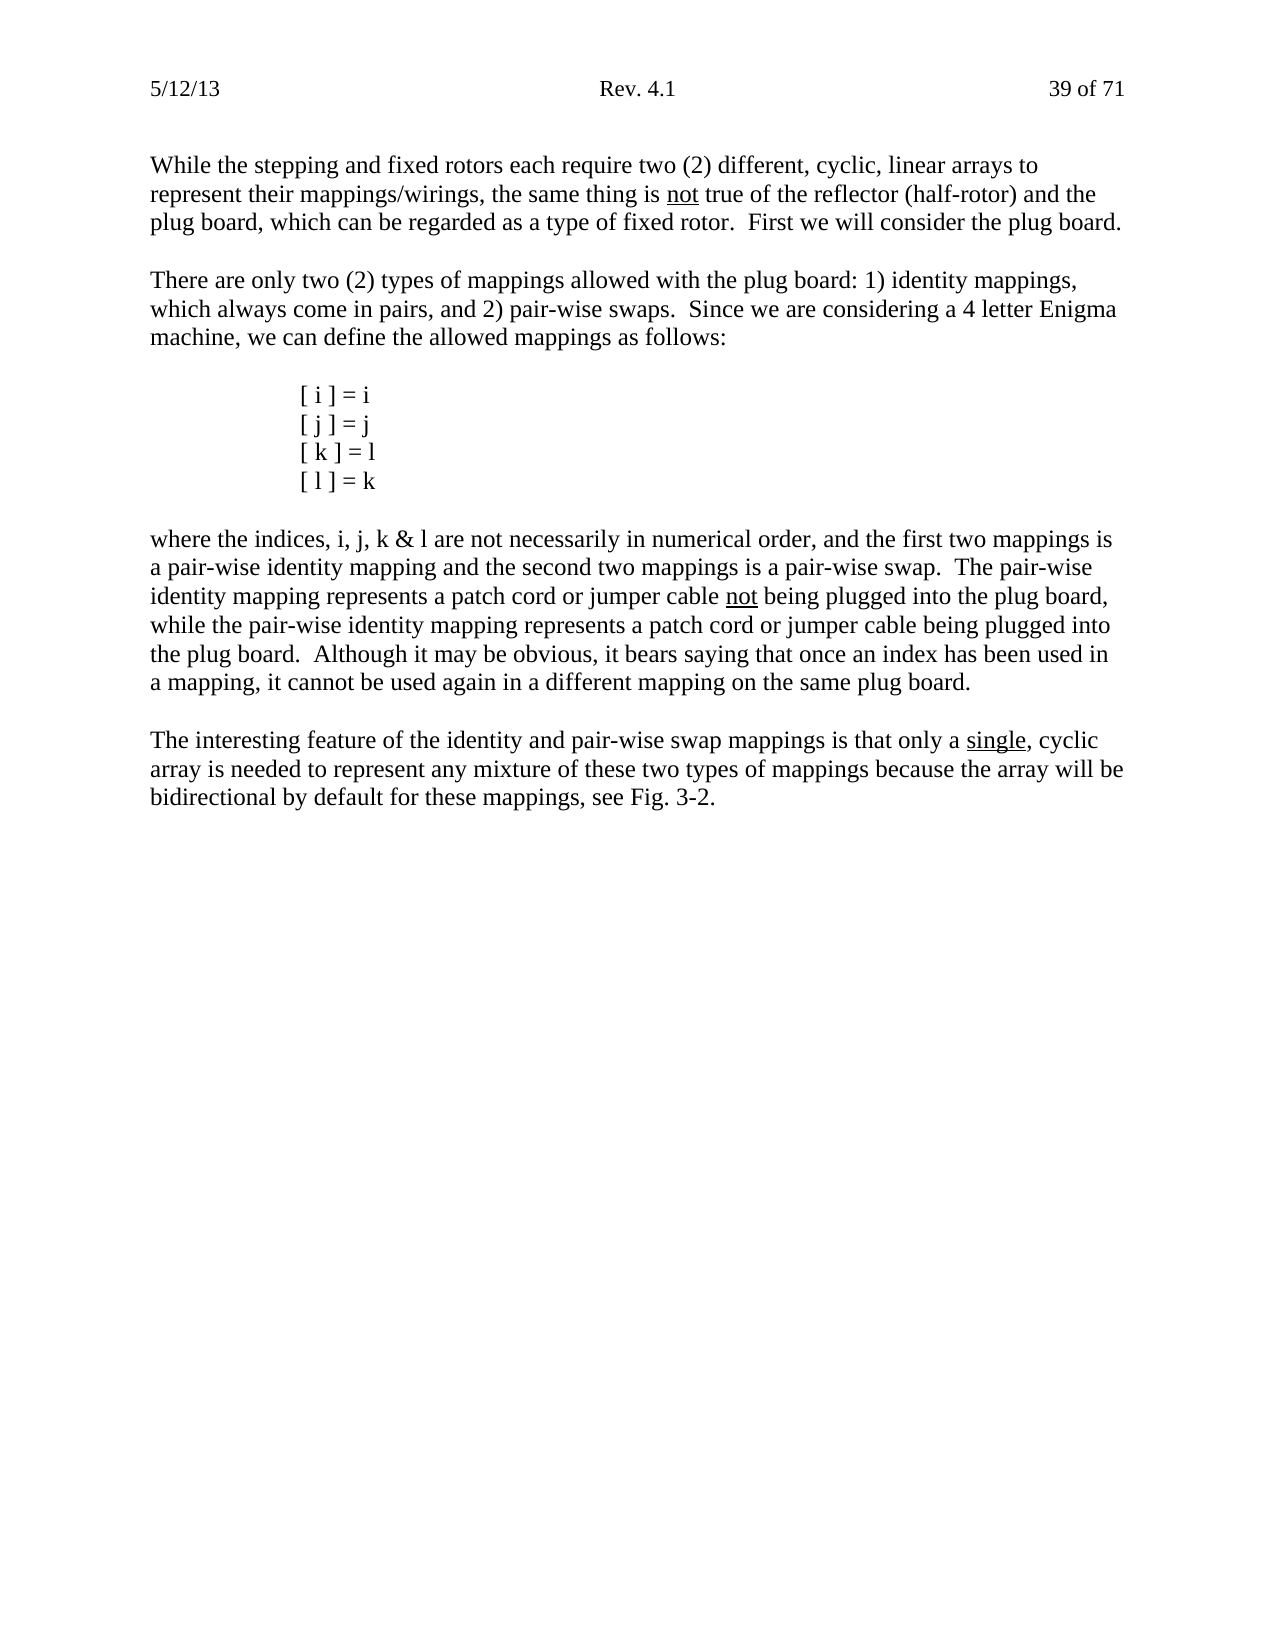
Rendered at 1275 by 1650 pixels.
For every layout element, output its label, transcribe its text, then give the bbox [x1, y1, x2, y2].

text [ k ] = l [150, 437, 1125, 466]
text The interesting feature of the identity and pair-wise swap mappings is that only a single, cyclic array is needed to represent any mixture of these two types of mappings because the array will be bidirectional by default for these mappings, see Fig. 3-2. [150, 725, 1125, 811]
text [ j ] = j [150, 409, 1125, 437]
text While the stepping and fixed rotors each require two (2) different, cyclic, linear arrays to represent their mappings/wirings, the same thing is not true of the reflector (half-rotor) and the plug board, which can be regarded as a type of fixed rotor. First we will consider the plug board. [150, 150, 1125, 236]
text [ l ] = k [150, 466, 1125, 495]
text There are only two (2) types of mappings allowed with the plug board: 1) identity mappings, which always come in pairs, and 2) pair-wise swaps. Since we are considering a 4 letter Enigma machine, we can define the allowed mappings as follows: [150, 265, 1125, 351]
text where the indices, i, j, k & l are not necessarily in numerical order, and the first two mappings is a pair-wise identity mapping and the second two mappings is a pair-wise swap. The pair-wise identity mapping represents a patch cord or jumper cable not being plugged into the plug board, while the pair-wise identity mapping represents a patch cord or jumper cable being plugged into the plug board. Although it may be obvious, it bears saying that once an index has been used in a mapping, it cannot be used again in a different mapping on the same plug board. [150, 524, 1125, 696]
text [ i ] = i [150, 380, 1125, 409]
